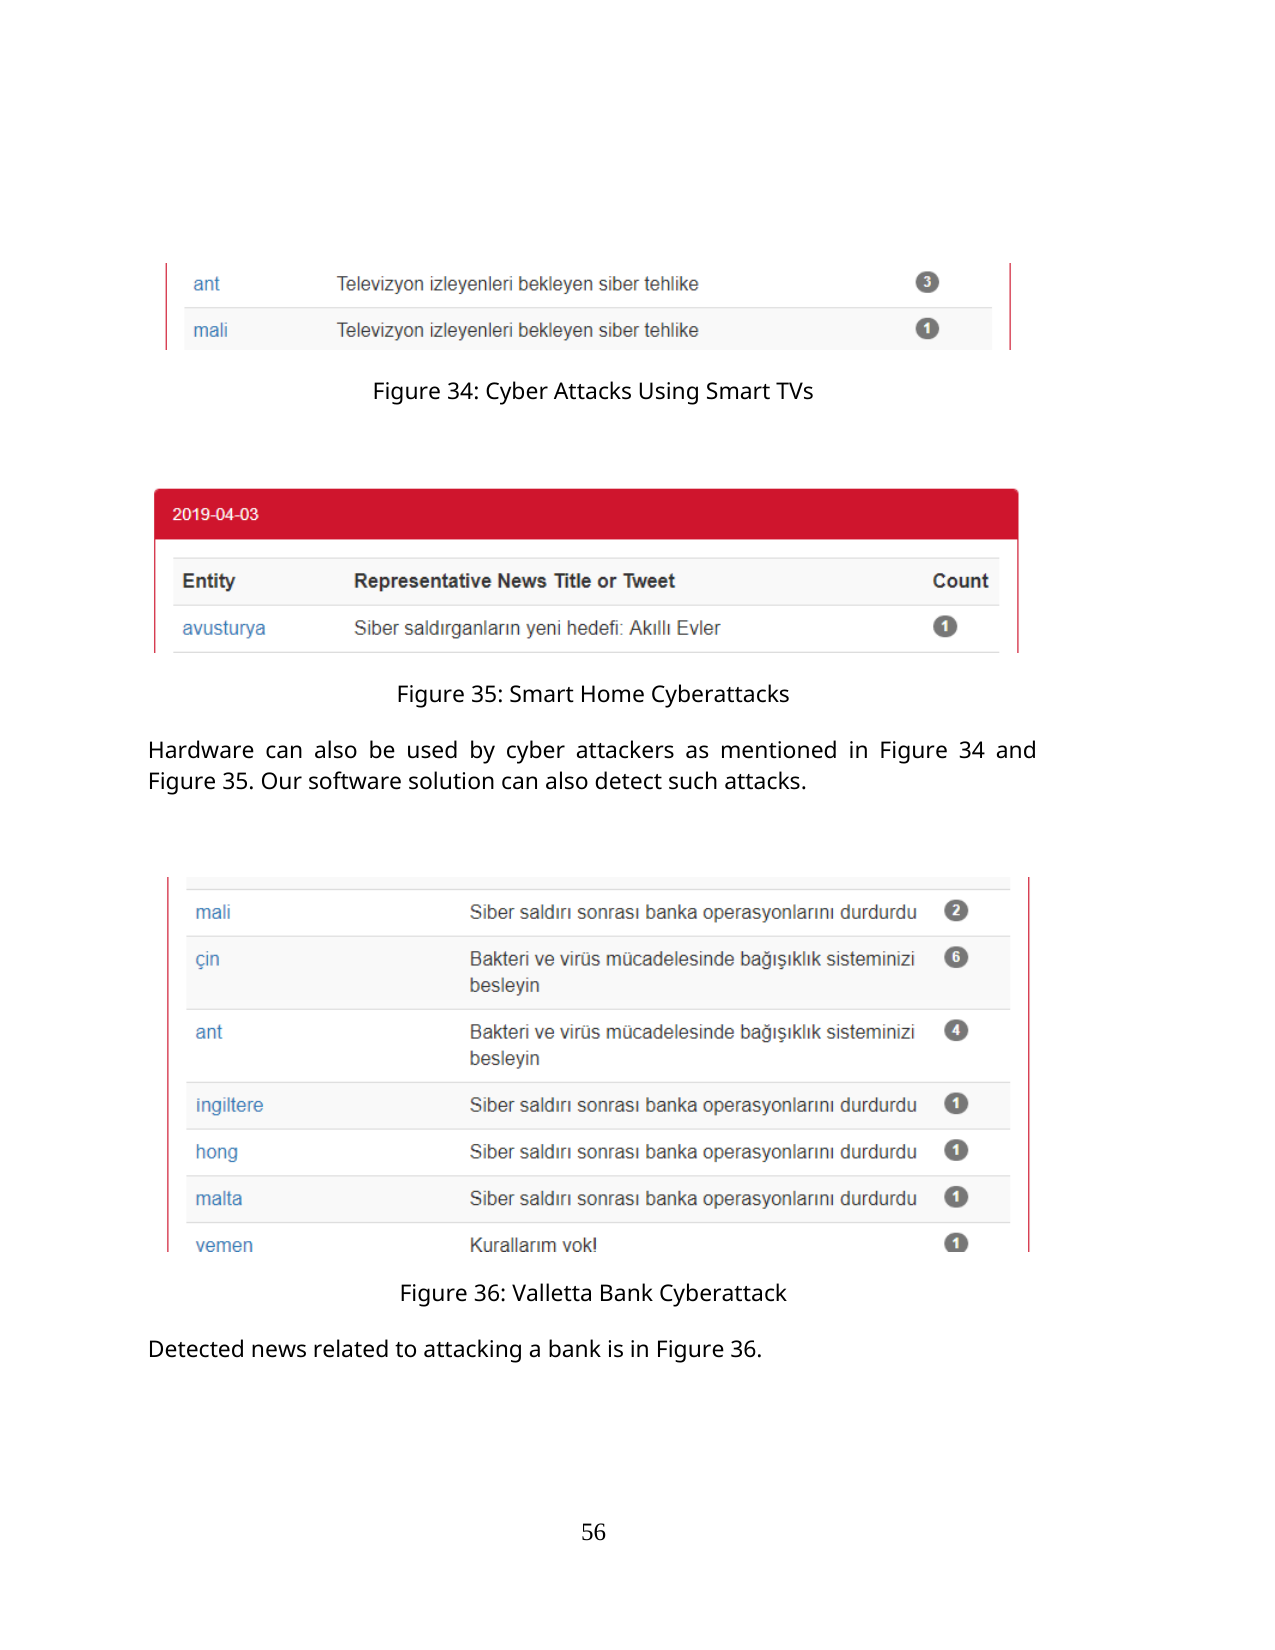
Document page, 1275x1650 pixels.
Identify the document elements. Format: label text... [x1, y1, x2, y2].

text Figure 36: Valletta Bank Cyberattack [148, 1277, 1039, 1308]
text Hardware can also be used by cyber attackers as mentioned in Figure 34 and Figure 35. Our software solution can also detect such attacks. [148, 734, 1039, 796]
text Figure 34: Cyber Attacks Using Smart TVs [148, 375, 1039, 406]
text Detected news related to attacking a bank is in Figure 36. [148, 1333, 1039, 1364]
text Figure 35: Smart Home Cyberattacks [148, 678, 1039, 709]
picture [147, 263, 1039, 350]
picture [147, 484, 1039, 653]
picture [147, 877, 1039, 1252]
